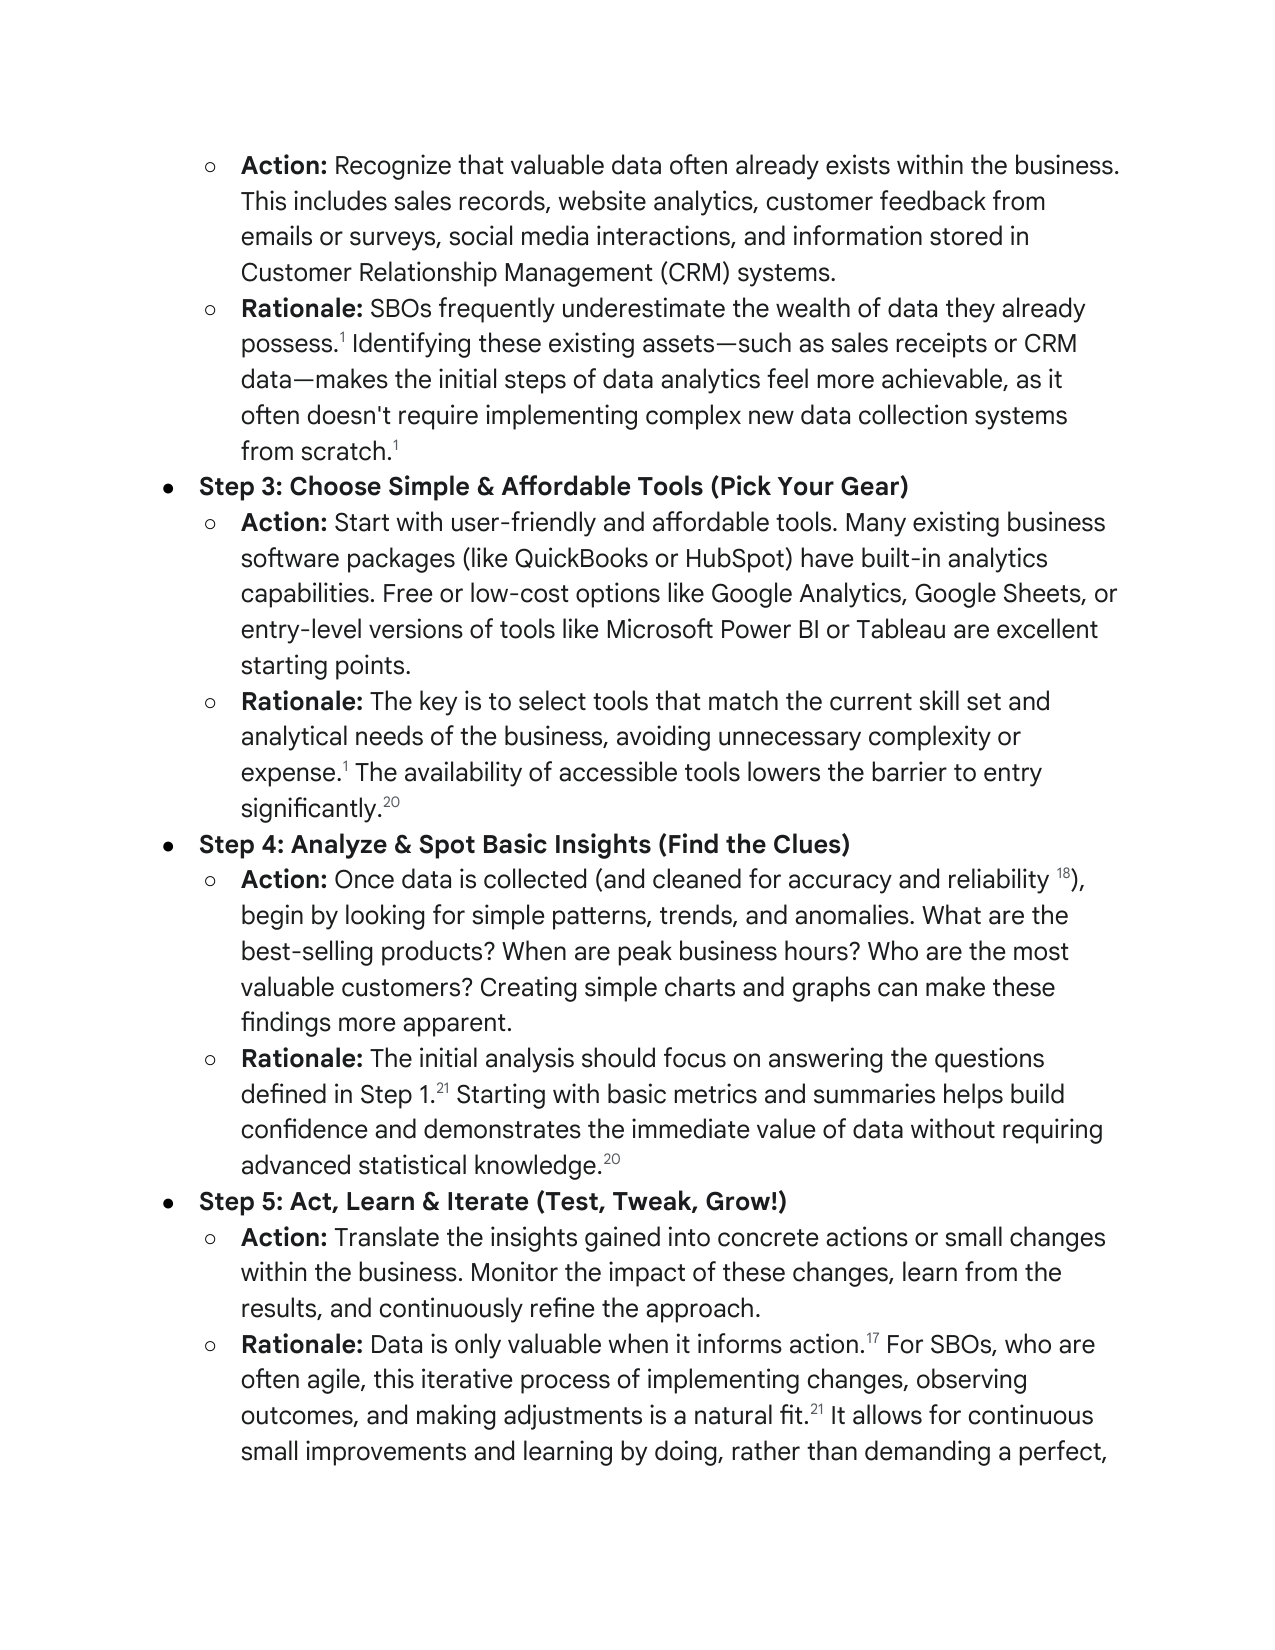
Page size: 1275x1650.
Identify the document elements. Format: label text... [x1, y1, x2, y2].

list Rationale: The key is to select tools that match the current skill set and analytical needs of the business, avoiding unnecessary complexity or expense.1 The availability of accessible tools lowers the barrier to entry significantly.20 [203, 686, 1125, 824]
list Action: Start with user-friendly and affordable tools. Many existing business software packages (like QuickBooks or HubSpot) have built-in analytics capabilities. Free or low-cost options like Google Analytics, Google Sheets, or entry-level versions of tools like Microsoft Power BI or Tableau are excellent starting points. [203, 507, 1125, 682]
list Action: Recognize that valuable data often already exists within the business. This includes sales records, website analytics, customer feedback from emails or surveys, social media interactions, and information stored in Customer Relationship Management (CRM) systems. [203, 150, 1125, 288]
list Rationale: The initial analysis should focus on answering the questions defined in Step 1.21 Starting with basic metrics and summaries helps build confidence and demonstrates the immediate value of data without requiring advanced statistical knowledge.20 [203, 1043, 1125, 1182]
list Step 4: Analyze & Spot Basic Insights (Find the Clues) [161, 829, 1125, 860]
list Rationale: SBOs frequently underestimate the wealth of data they already possess.1 Identifying these existing assets—such as sales receipts or CRM data—makes the initial steps of data analytics feel more achievable, as it often doesn't require implementing complex new data collection systems from scratch.1 [203, 293, 1125, 467]
list Step 3: Choose Simple & Affordable Tools (Pick Your Gear) [161, 472, 1125, 503]
list Action: Translate the insights gained into concrete actions or small changes within the business. Monitor the impact of these changes, learn from the results, and continuously refine the approach. [203, 1222, 1125, 1325]
list Step 5: Act, Learn & Iterate (Test, Tweak, Grow!) [161, 1186, 1125, 1217]
list Action: Once data is collected (and cleaned for accuracy and reliability 18), begin by looking for simple patterns, trends, and anomalies. What are the best-selling products? When are peak business hours? Who are the most valuable customers? Creating simple charts and graphs can make these findings more apparent. [203, 864, 1125, 1039]
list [203, 1329, 1125, 1468]
